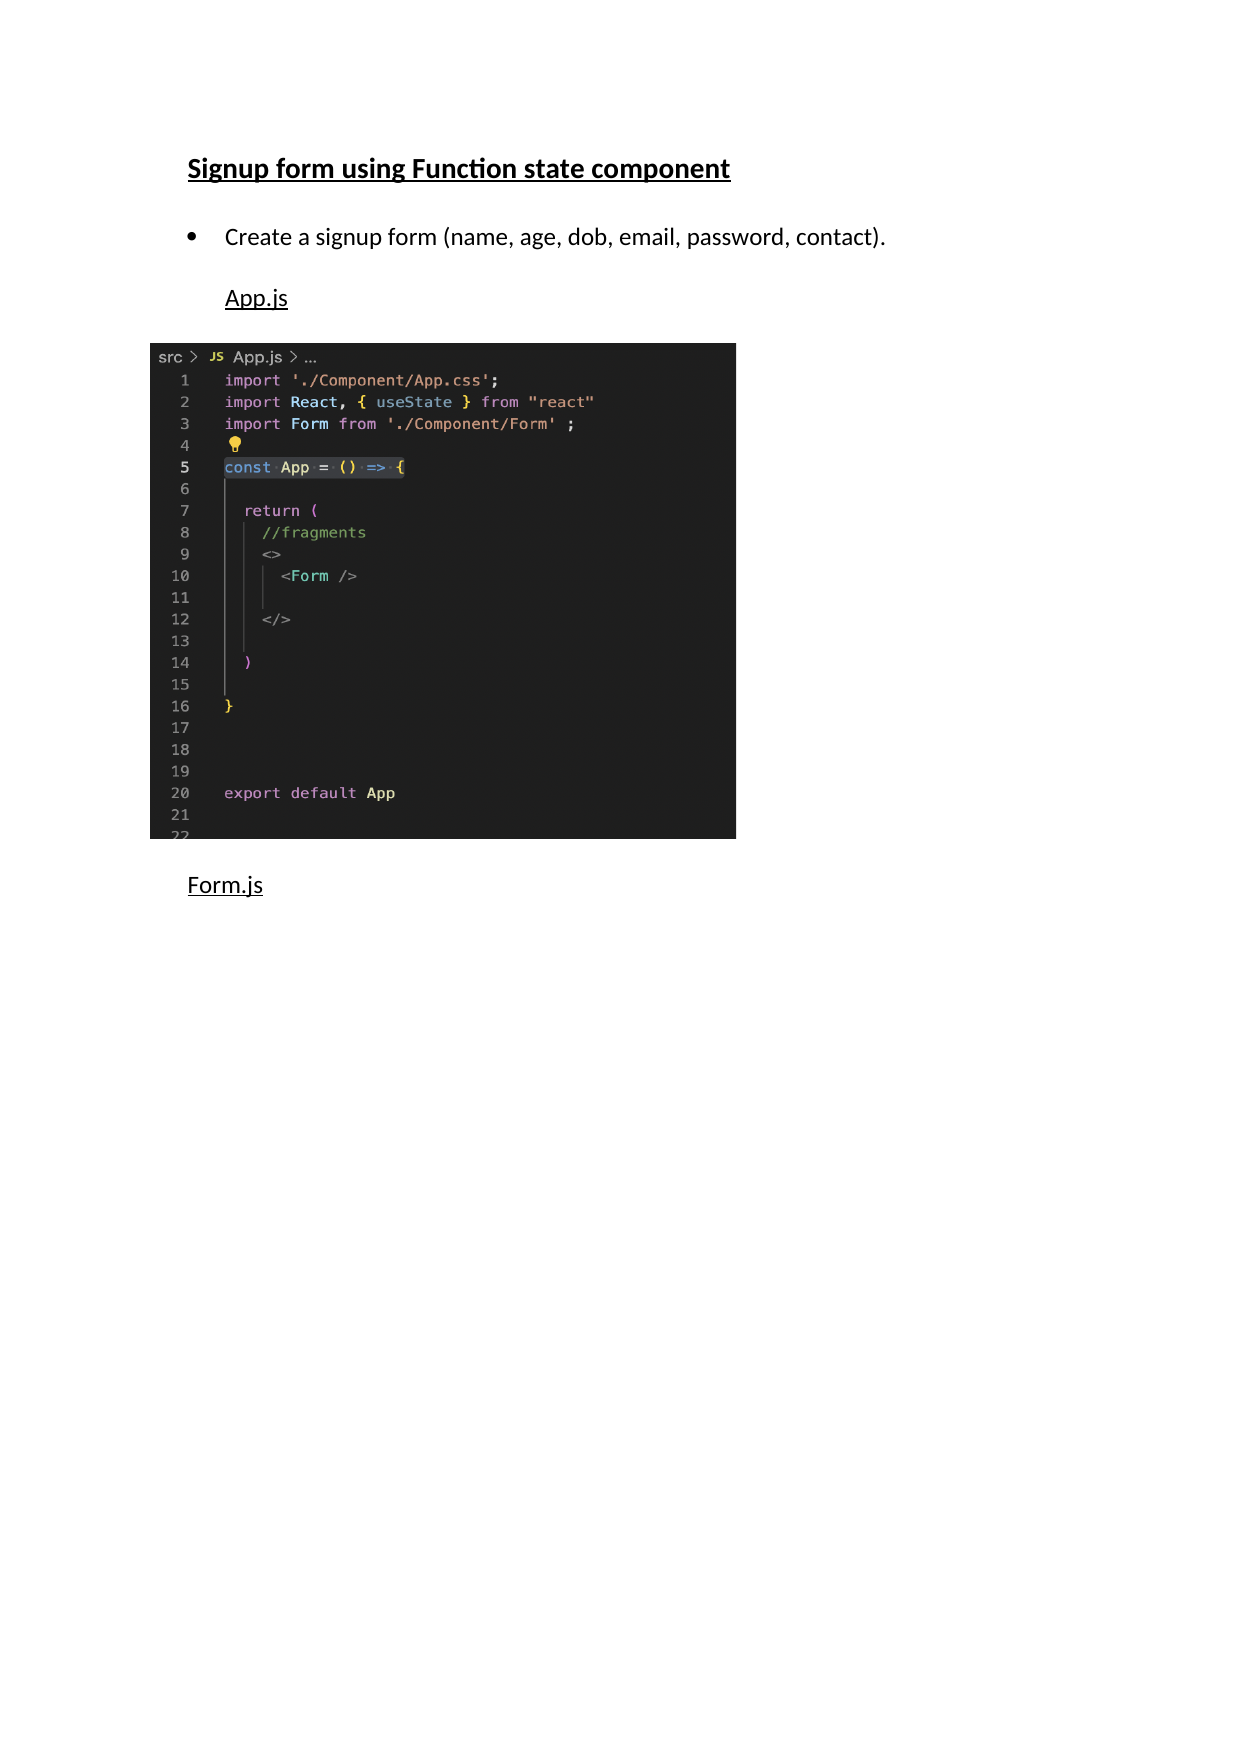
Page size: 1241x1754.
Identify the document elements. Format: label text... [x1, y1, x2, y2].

text Signup form using Function state component [187, 150, 1090, 186]
list App.js [225, 282, 1090, 313]
text Form.js [150, 869, 1090, 899]
picture [150, 343, 737, 839]
list Create a signup form (name, age, dob, email, password, contact). [187, 221, 1090, 252]
